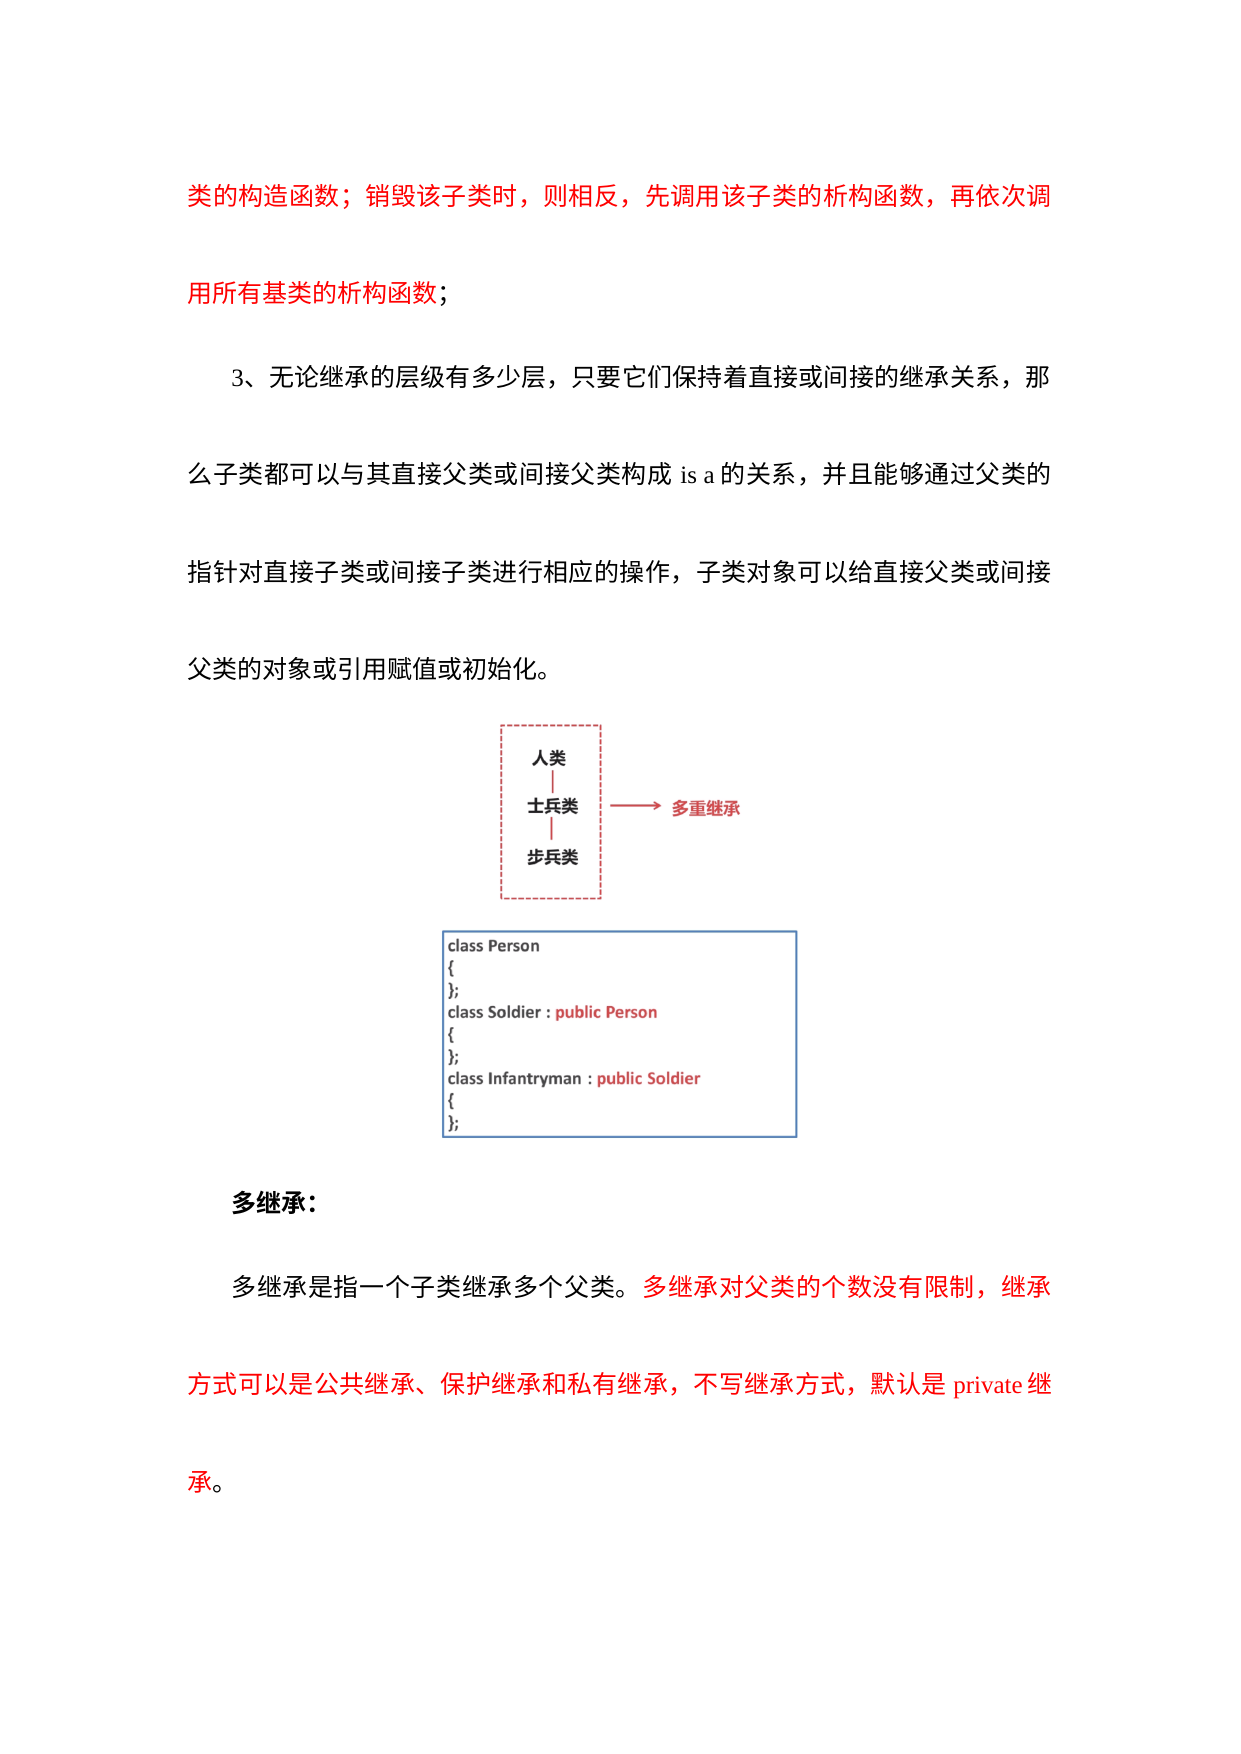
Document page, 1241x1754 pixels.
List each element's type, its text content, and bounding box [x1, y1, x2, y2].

text 3、无论继承的层级有多少层，只要它们保持着直接或间接的继承关系，那么子类都可以与其直接父类或间接父类构成 is a的关系，并且能够通过父类的指针对直接子类或间接子类进行相应的操作，子类对象可以给直接父类或间接父类的对象或引用赋值或初始化。 [187, 343, 1053, 700]
text 多继承是指一个子类继承多个父类。多继承对父类的个数没有限制，继承方式可以是公共继承、保护继承和私有继承，不写继承方式，默认是private继承。 [187, 1253, 1053, 1513]
text 多继承： [187, 1169, 1053, 1234]
picture [438, 927, 802, 1141]
picture [492, 718, 748, 907]
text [187, 162, 1053, 324]
